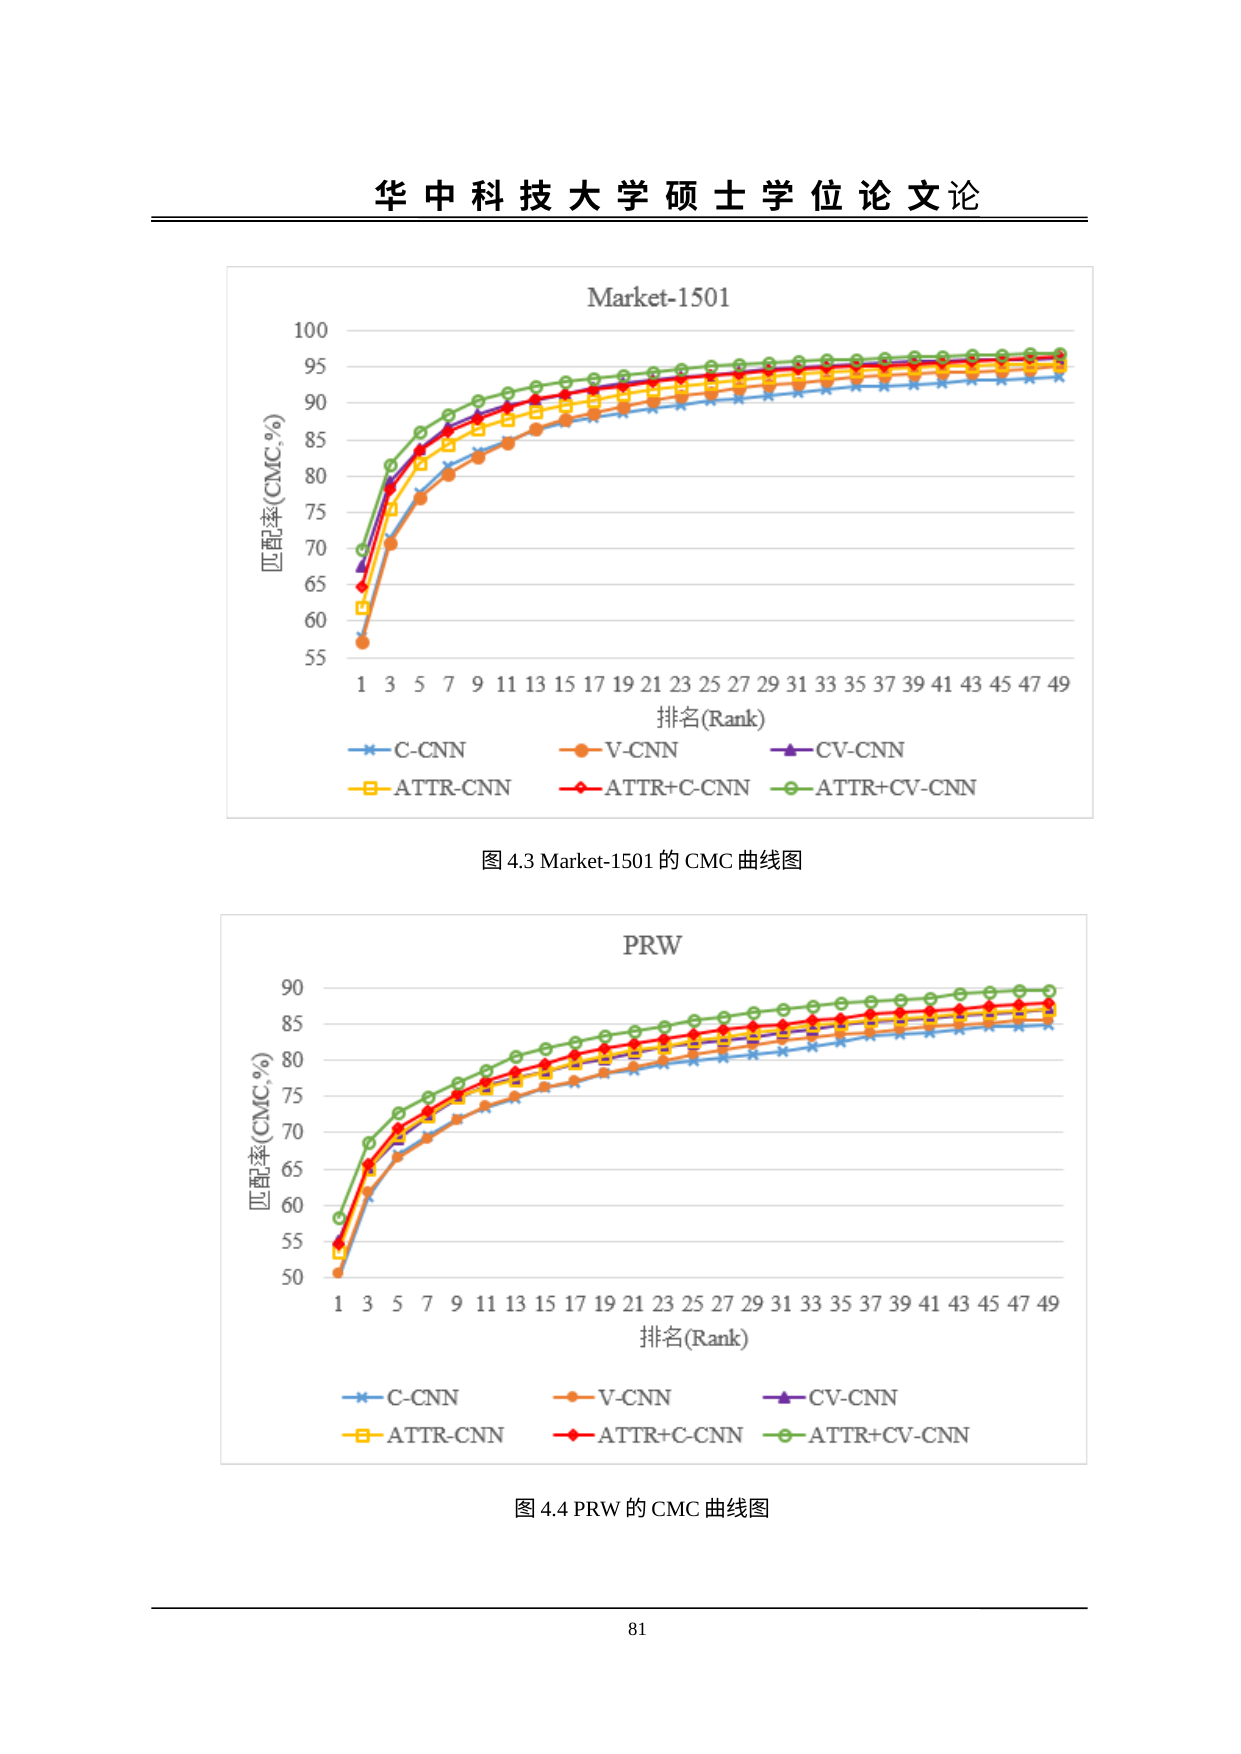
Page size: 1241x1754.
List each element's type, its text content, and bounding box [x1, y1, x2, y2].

table_cell [165, 915, 1075, 1490]
table_cell 图4.4 PRW的CMC曲线图 [165, 1490, 1075, 1563]
table_header [165, 267, 1075, 842]
table_cell 图4.3 Market-1501的CMC曲线图 [165, 843, 1075, 915]
picture [220, 914, 1088, 1465]
picture [226, 266, 1094, 819]
